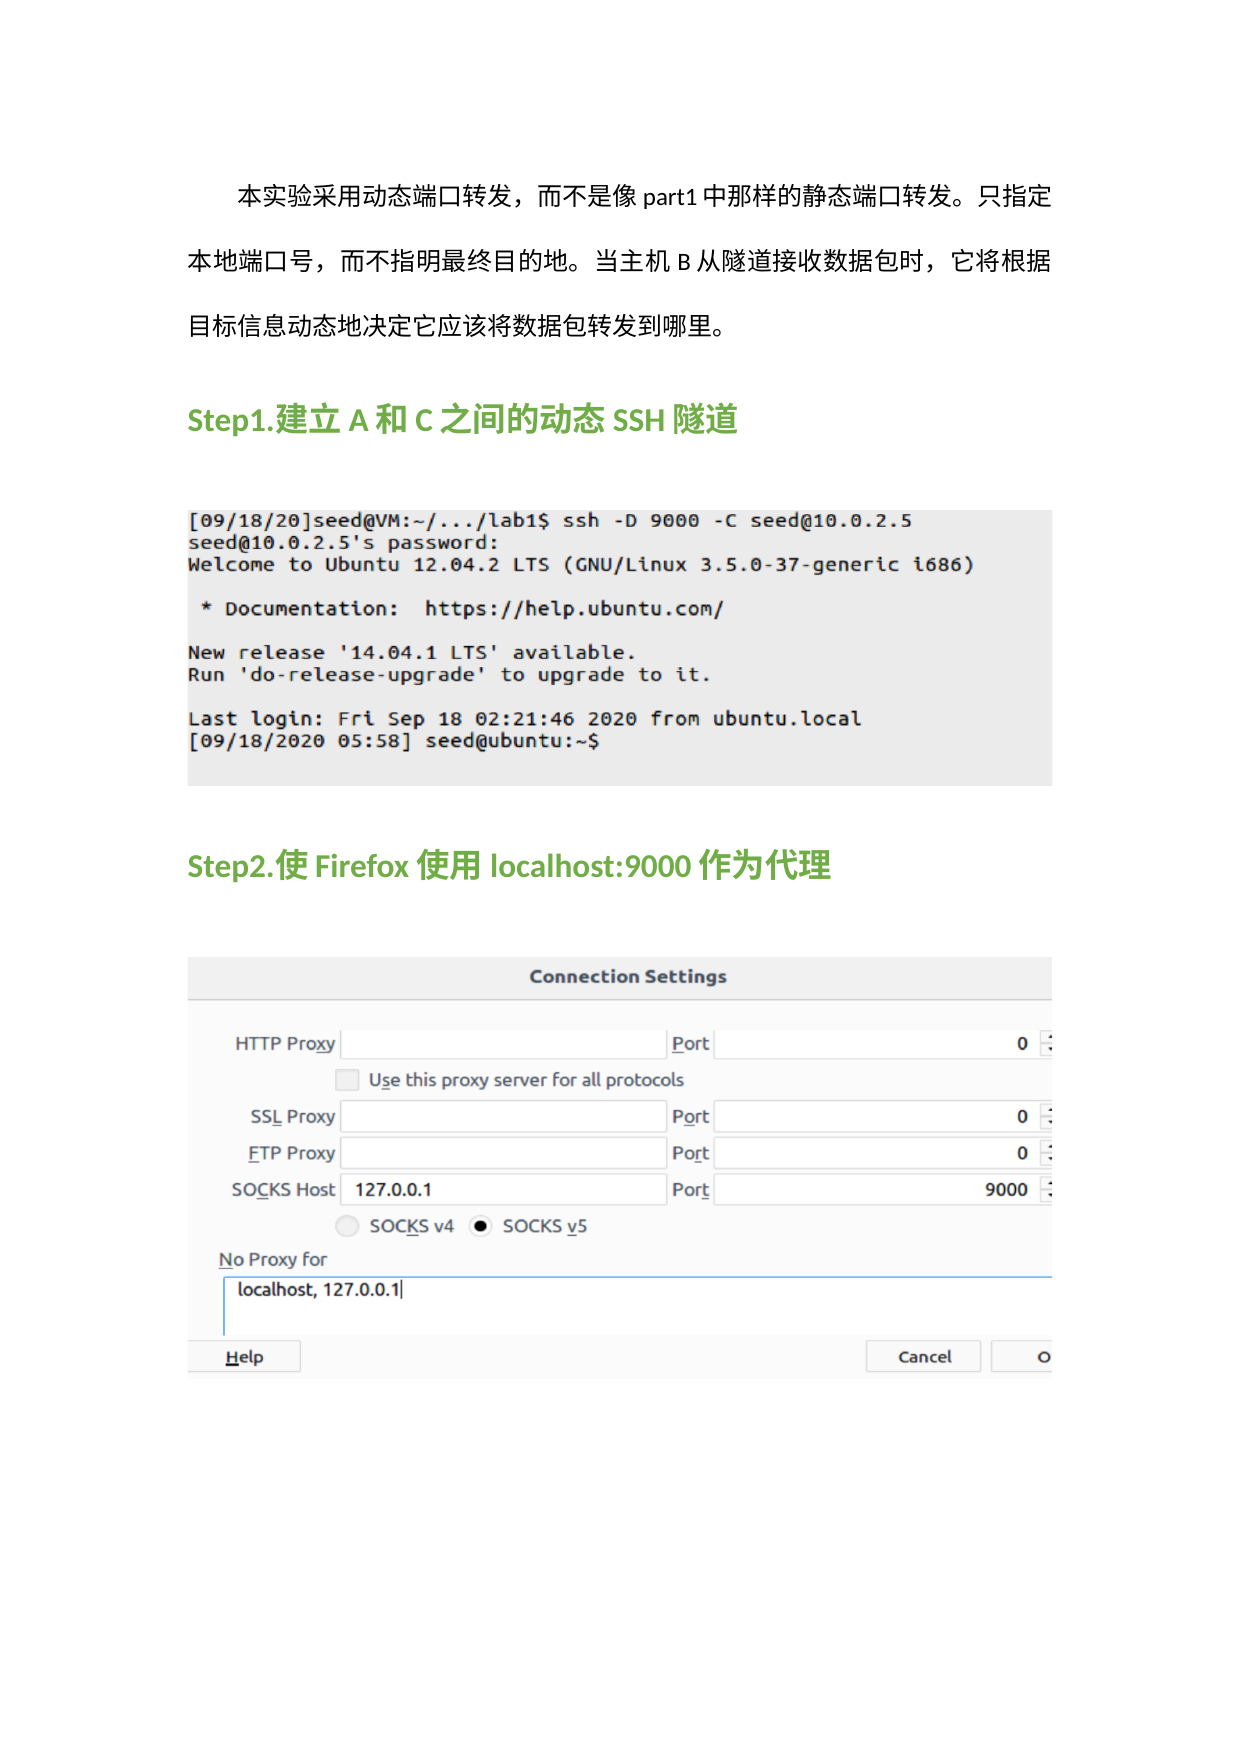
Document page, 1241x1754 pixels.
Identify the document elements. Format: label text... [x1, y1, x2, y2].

subtitle Step1.建立A和C之间的动态SSH隧道 [187, 384, 1053, 449]
picture [187, 957, 1053, 1379]
picture [187, 510, 1053, 786]
subtitle Step2.使Firefox使用 localhost:9000作为代理 [187, 830, 1053, 895]
text 本实验采用动态端口转发，而不是像part1中那样的静态端口转发。只指定本地端口号，而不指明最终目的地。当主机B从隧道接收数据包时，它将根据目标信息动态地决定它应该将数据包转发到哪里。 [187, 162, 1053, 357]
